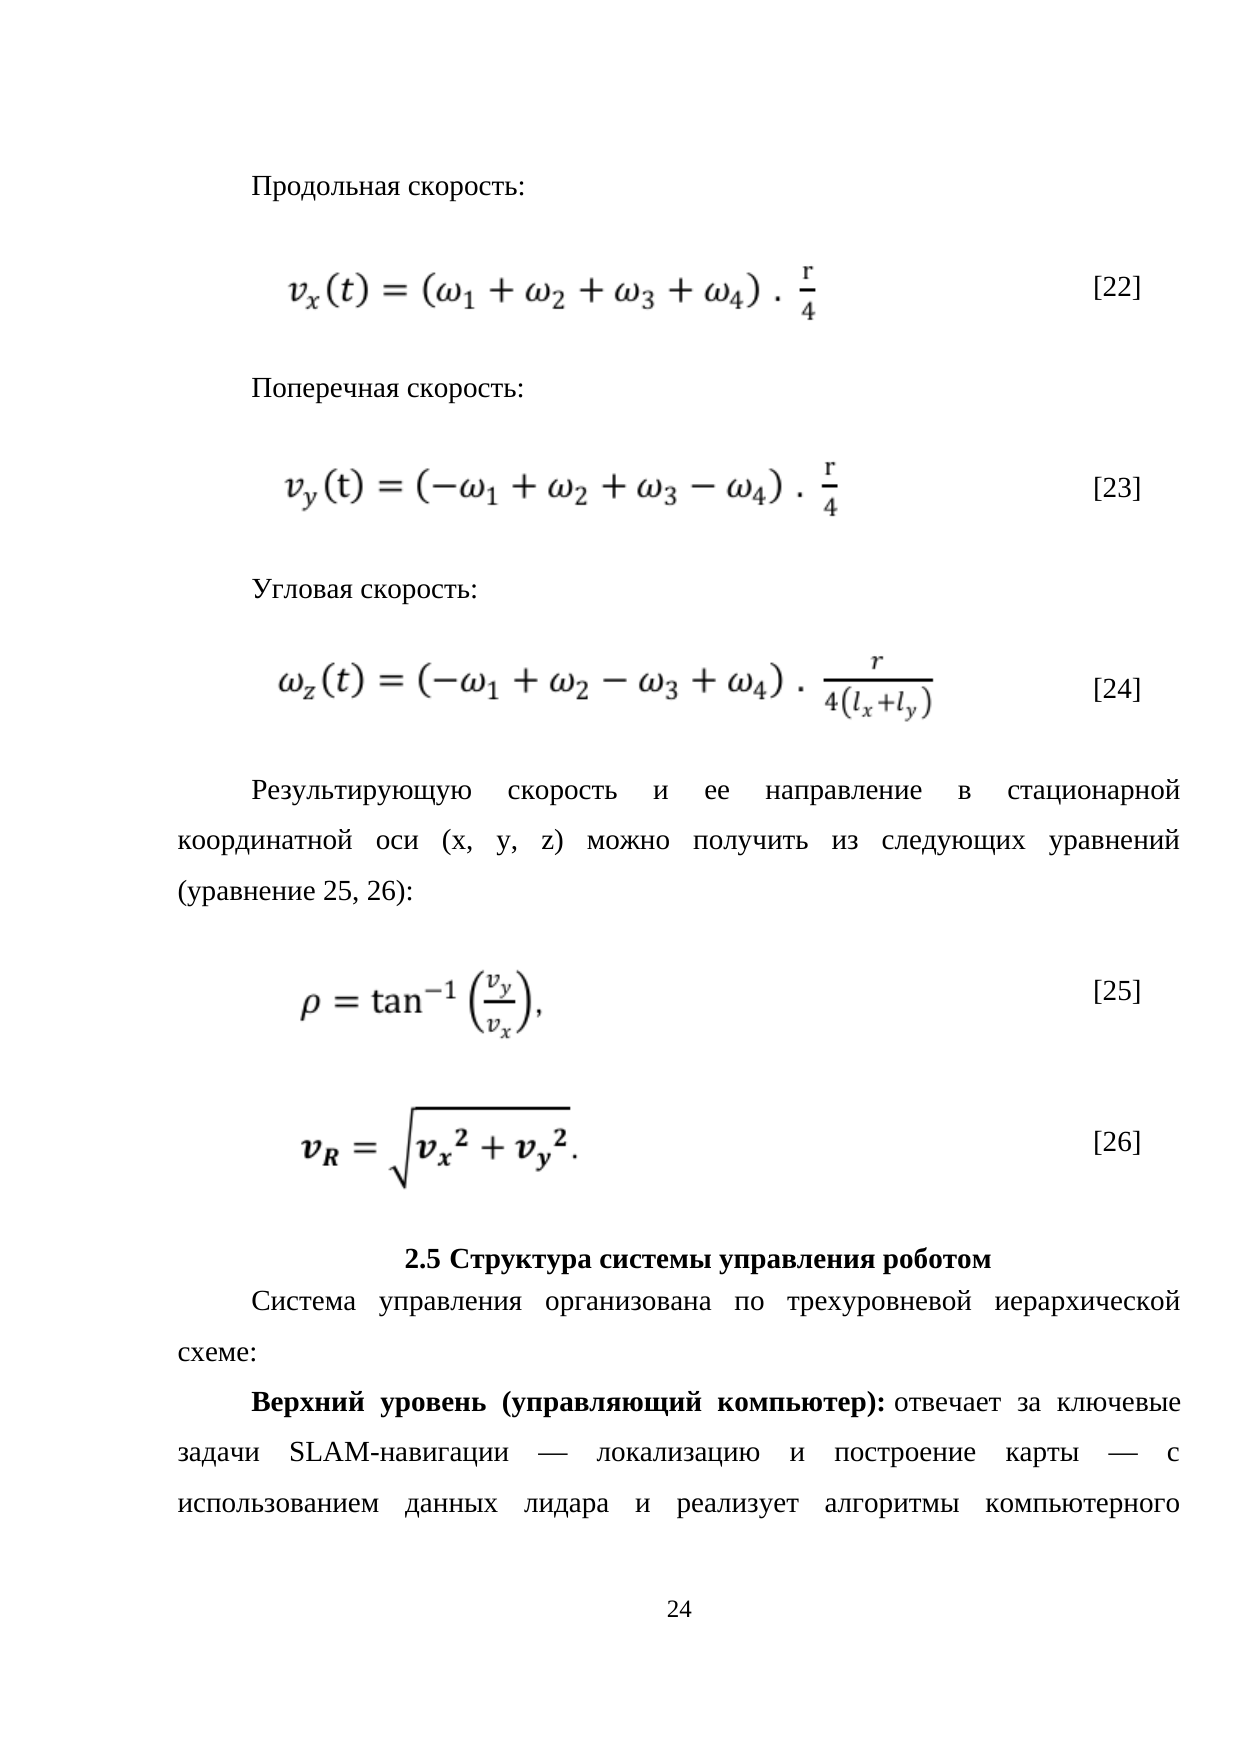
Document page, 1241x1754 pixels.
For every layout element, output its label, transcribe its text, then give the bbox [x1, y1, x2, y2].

subtitle Структура системы управления роботом [215, 1242, 1181, 1275]
picture [276, 1086, 595, 1193]
text Система управления организована по трехуровневой иерархической схеме: [177, 1283, 1181, 1367]
picture [263, 956, 561, 1051]
text Продольная скорость: [177, 168, 1181, 202]
picture [257, 254, 861, 339]
text Результирующую скорость и ее направление в стационарной координатной оси (x, y, z) можно получить из следующих уравнений (уравнение 25, 26): [177, 772, 1181, 906]
picture [255, 637, 963, 736]
text Угловая скорость: [177, 571, 1181, 604]
picture [255, 453, 855, 532]
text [177, 1384, 1181, 1518]
text Поперечная скорость: [177, 370, 1181, 403]
